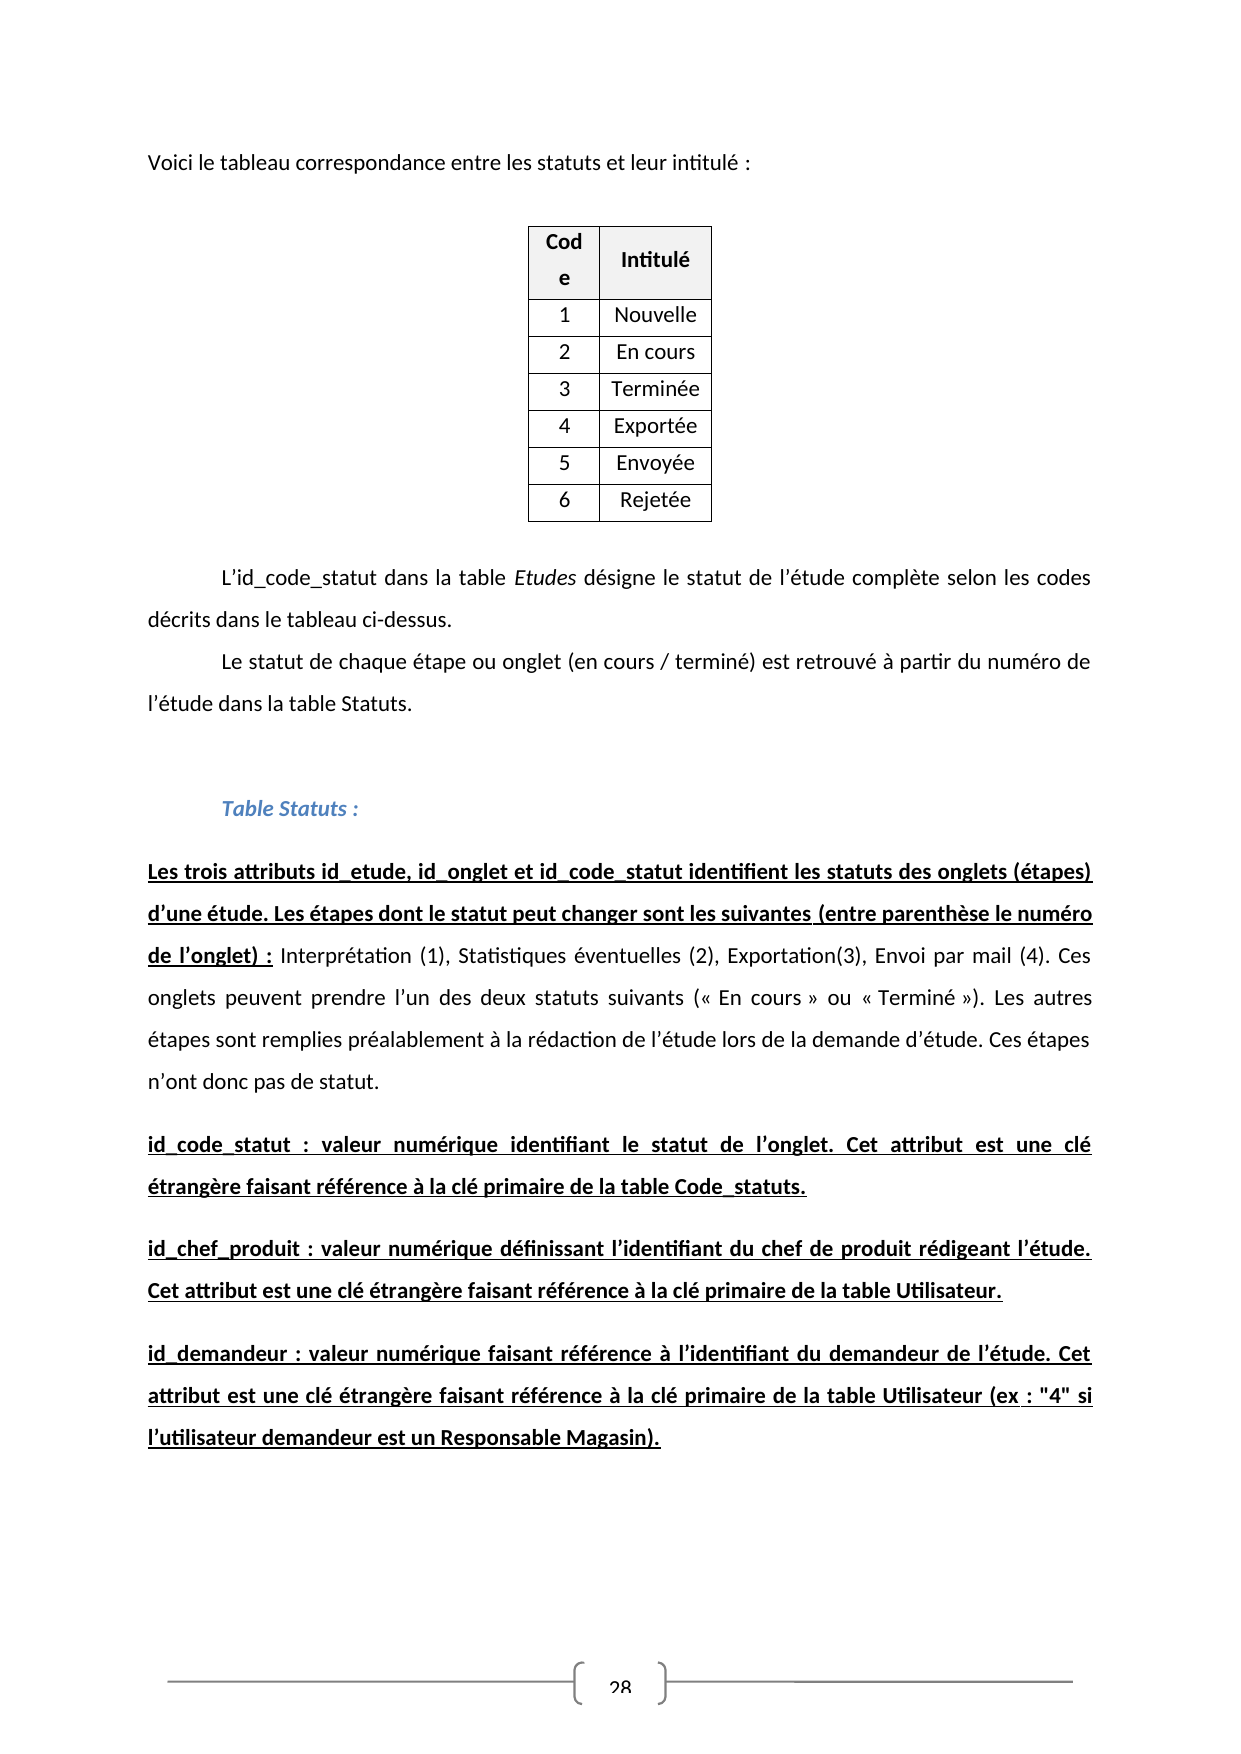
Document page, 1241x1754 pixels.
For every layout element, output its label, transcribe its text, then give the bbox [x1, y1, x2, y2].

table_cell Terminée [600, 374, 711, 410]
text Voici le tableau correspondance entre les statuts et leur intitulé : [148, 148, 1092, 176]
table_cell 6 [529, 485, 599, 521]
text id_demandeur : valeur numérique faisant référence à l’identifiant du demandeur de l’étude. Cet attribut est une clé étrangère faisant référence à la clé primaire de la table Utilisateur (ex : "4" si l’utilisateur demandeur est un Responsable Magasin). [148, 1407, 1092, 1451]
text id_chef_produit : valeur numérique définissant l’identifiant du chef de produit rédigeant l’étude. Cet attribut est une clé étrangère faisant référence à la clé primaire de la table Utilisateur. [148, 1234, 1092, 1259]
text id_code_statut : valeur numérique identifiant le statut de l’onglet. Cet attribut est une clé étrangère faisant référence à la clé primaire de la table Code_statuts. [148, 1130, 1092, 1154]
text L’id_code_statut dans la table Etudes désigne le statut de l’étude complète selon les codes décrits dans le tableau ci-dessus. [148, 563, 1092, 633]
text Table Statuts : [148, 794, 1092, 822]
table_cell Envoyée [600, 448, 711, 484]
table_cell Rejetée [600, 485, 711, 521]
table_cell 3 [529, 374, 599, 410]
table_cell 1 [529, 300, 599, 336]
text Les trois attributs id_etude, id_onglet et id_code_statut identifient les statuts des onglets (étapes) d’une étude. Les étapes dont le statut peut changer sont les suivantes (entre parenthèse le numéro de l’onglet) : Interprétation (1), Statistiques éventuelles (2), Exportation(3), Envoi par mail (4). Ces onglets peuvent prendre l’un des deux statuts suivants (« En cours » ou « Terminé »). Les autres étapes sont remplies préalablement à la rédaction de l’étude lors de la demande d’étude. Ces étapes n’ont donc pas de statut. [148, 924, 1092, 1095]
text id_demandeur : valeur numérique faisant référence à l’identifiant du demandeur de l’étude. Cet attribut est une clé étrangère faisant référence à la clé primaire de la table Utilisateur (ex : "4" si l’utilisateur demandeur est un Responsable Magasin). [148, 1365, 1092, 1406]
text Les trois attributs id_etude, id_onglet et id_code_statut identifient les statuts des onglets (étapes) d’une étude. Les étapes dont le statut peut changer sont les suivantes (entre parenthèse le numéro de l’onglet) : Interprétation (1), Statistiques éventuelles (2), Exportation(3), Envoi par mail (4). Ces onglets peuvent prendre l’un des deux statuts suivants (« En cours » ou « Terminé »). Les autres étapes sont remplies préalablement à la rédaction de l’étude lors de la demande d’étude. Ces étapes n’ont donc pas de statut. [148, 883, 1092, 923]
text id_code_statut : valeur numérique identifiant le statut de l’onglet. Cet attribut est une clé étrangère faisant référence à la clé primaire de la table Code_statuts. [148, 1155, 1092, 1200]
table_header Code [529, 227, 599, 299]
table_cell En cours [600, 337, 711, 373]
text Le statut de chaque étape ou onglet (en cours / terminé) est retrouvé à partir du numéro de l’étude dans la table Statuts. [148, 647, 1092, 717]
text id_chef_produit : valeur numérique définissant l’identifiant du chef de produit rédigeant l’étude. Cet attribut est une clé étrangère faisant référence à la clé primaire de la table Utilisateur. [148, 1260, 1092, 1304]
table_cell Exportée [600, 411, 711, 447]
table_header Intitulé [600, 227, 711, 299]
table_cell 5 [529, 448, 599, 484]
text id_demandeur : valeur numérique faisant référence à l’identifiant du demandeur de l’étude. Cet attribut est une clé étrangère faisant référence à la clé primaire de la table Utilisateur (ex : "4" si l’utilisateur demandeur est un Responsable Magasin). [148, 1339, 1092, 1363]
table_cell 4 [529, 411, 599, 447]
table_cell 2 [529, 337, 599, 373]
table_cell Nouvelle [600, 300, 711, 336]
